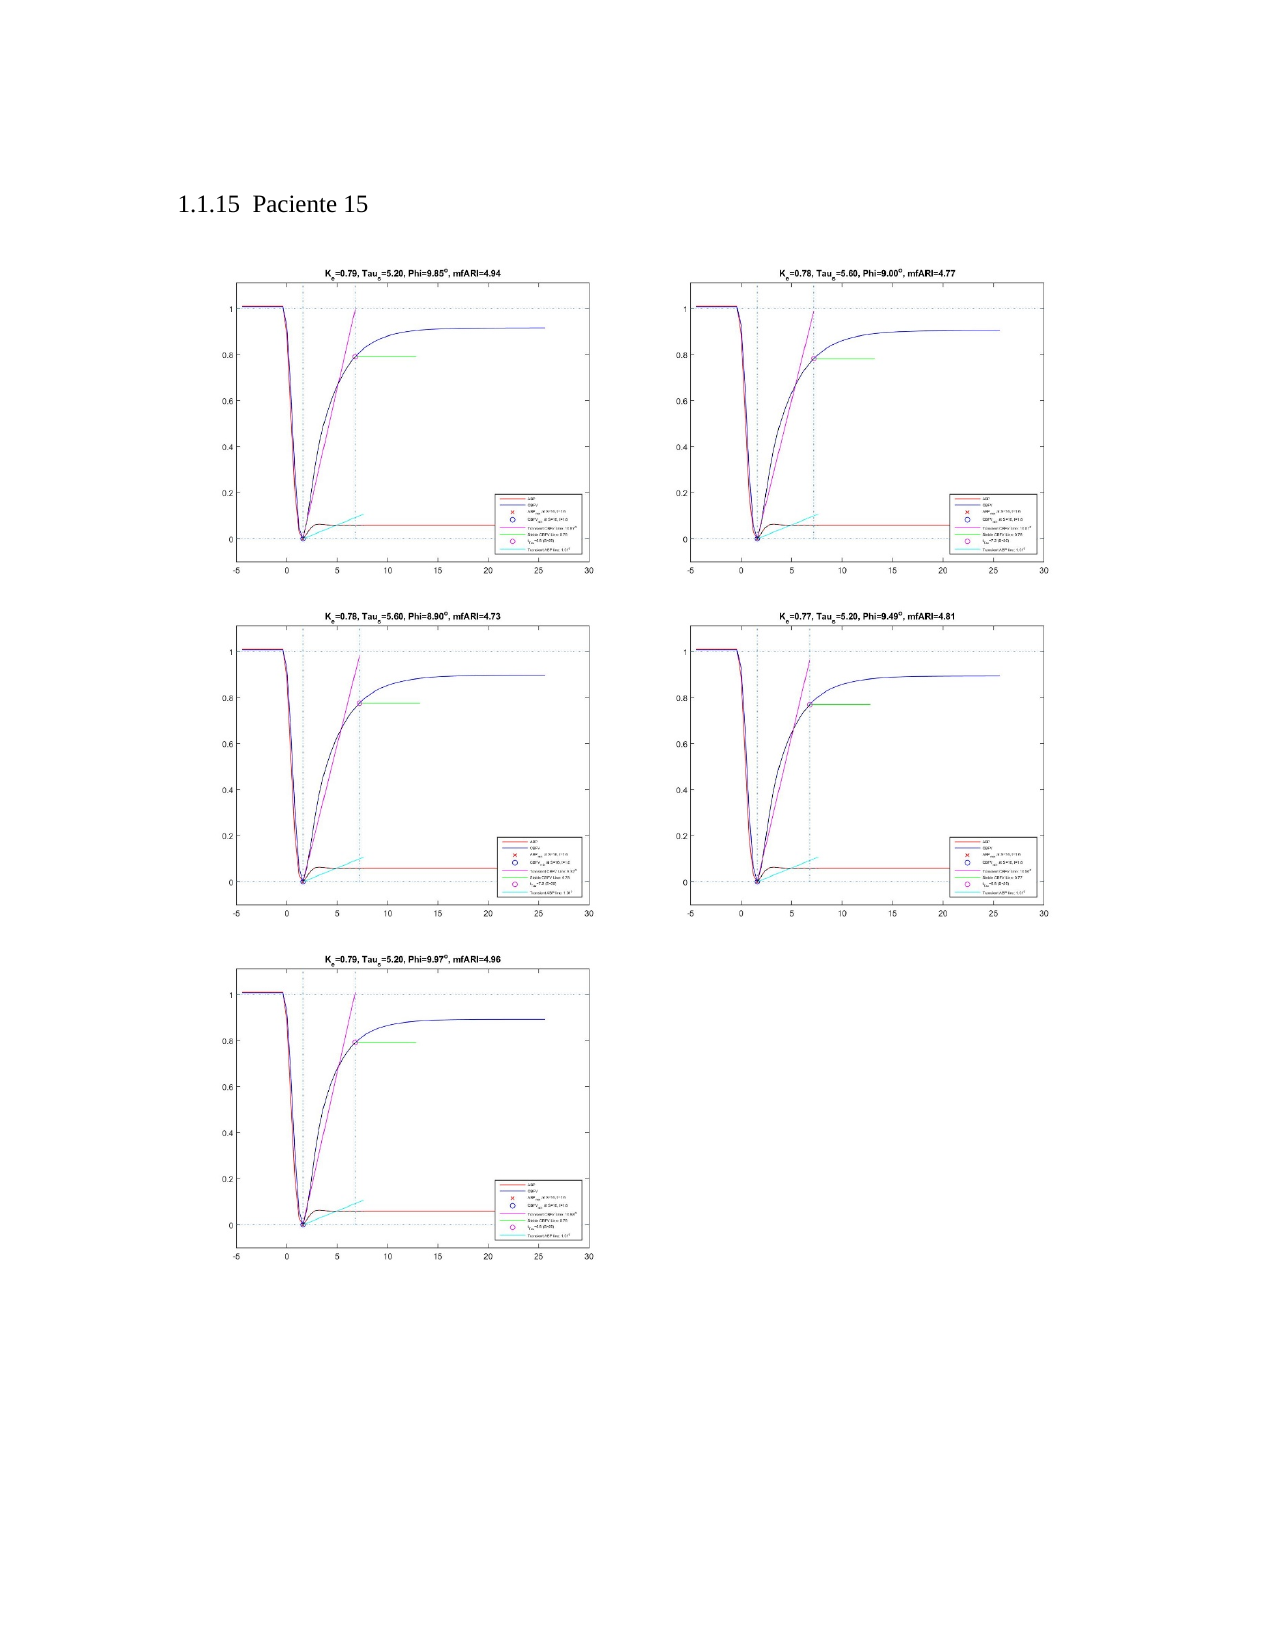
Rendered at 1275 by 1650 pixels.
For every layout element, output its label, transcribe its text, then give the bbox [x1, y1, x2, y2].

picture [177, 257, 1087, 599]
picture [177, 601, 1087, 942]
picture [177, 944, 632, 1285]
subtitle Paciente 15 [177, 189, 1098, 218]
